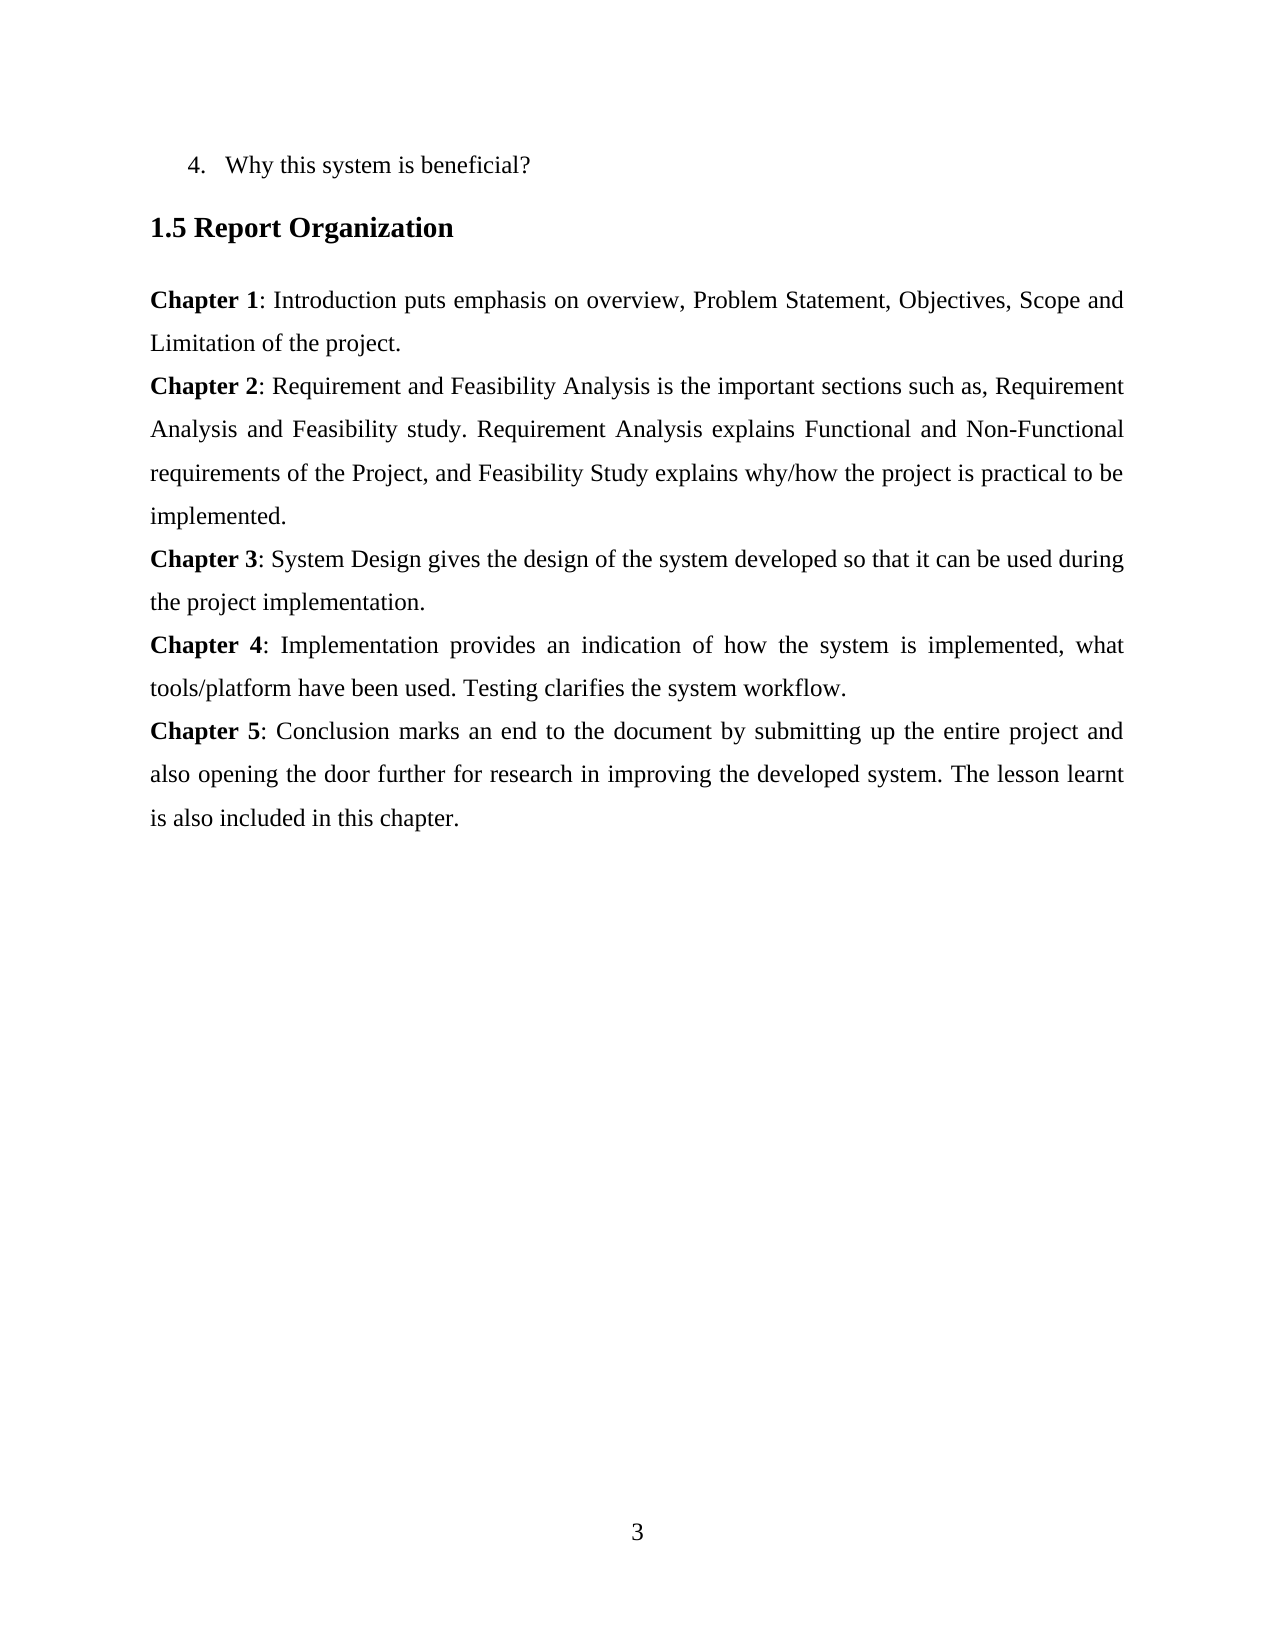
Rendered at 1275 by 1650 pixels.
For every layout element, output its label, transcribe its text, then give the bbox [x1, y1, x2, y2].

list Chapter 2: Requirement and Feasibility Analysis is the important sections such as, Requirement Analysis and Feasibility study. Requirement Analysis explains Functional and Non-Functional requirements of the Project, and Feasibility Study explains why/how the project is practical to be implemented. [150, 371, 1125, 529]
list Chapter 4: Implementation provides an indication of how the system is implemented, what tools/platform have been used. Testing clarifies the system workflow. [150, 630, 1125, 702]
list Chapter 3: System Design gives the design of the system developed so that it can be used during the project implementation. [150, 544, 1125, 616]
subtitle Report Organization [150, 210, 1125, 243]
list Chapter 5: Conclusion marks an end to the document by submitting up the entire project and also opening the door further for research in improving the developed system. The lesson learnt is also included in this chapter. [150, 716, 1125, 831]
list Chapter 1: Introduction puts emphasis on overview, Problem Statement, Objectives, Scope and Limitation of the project. [150, 285, 1125, 357]
list Why this system is beneficial? [187, 150, 1125, 179]
